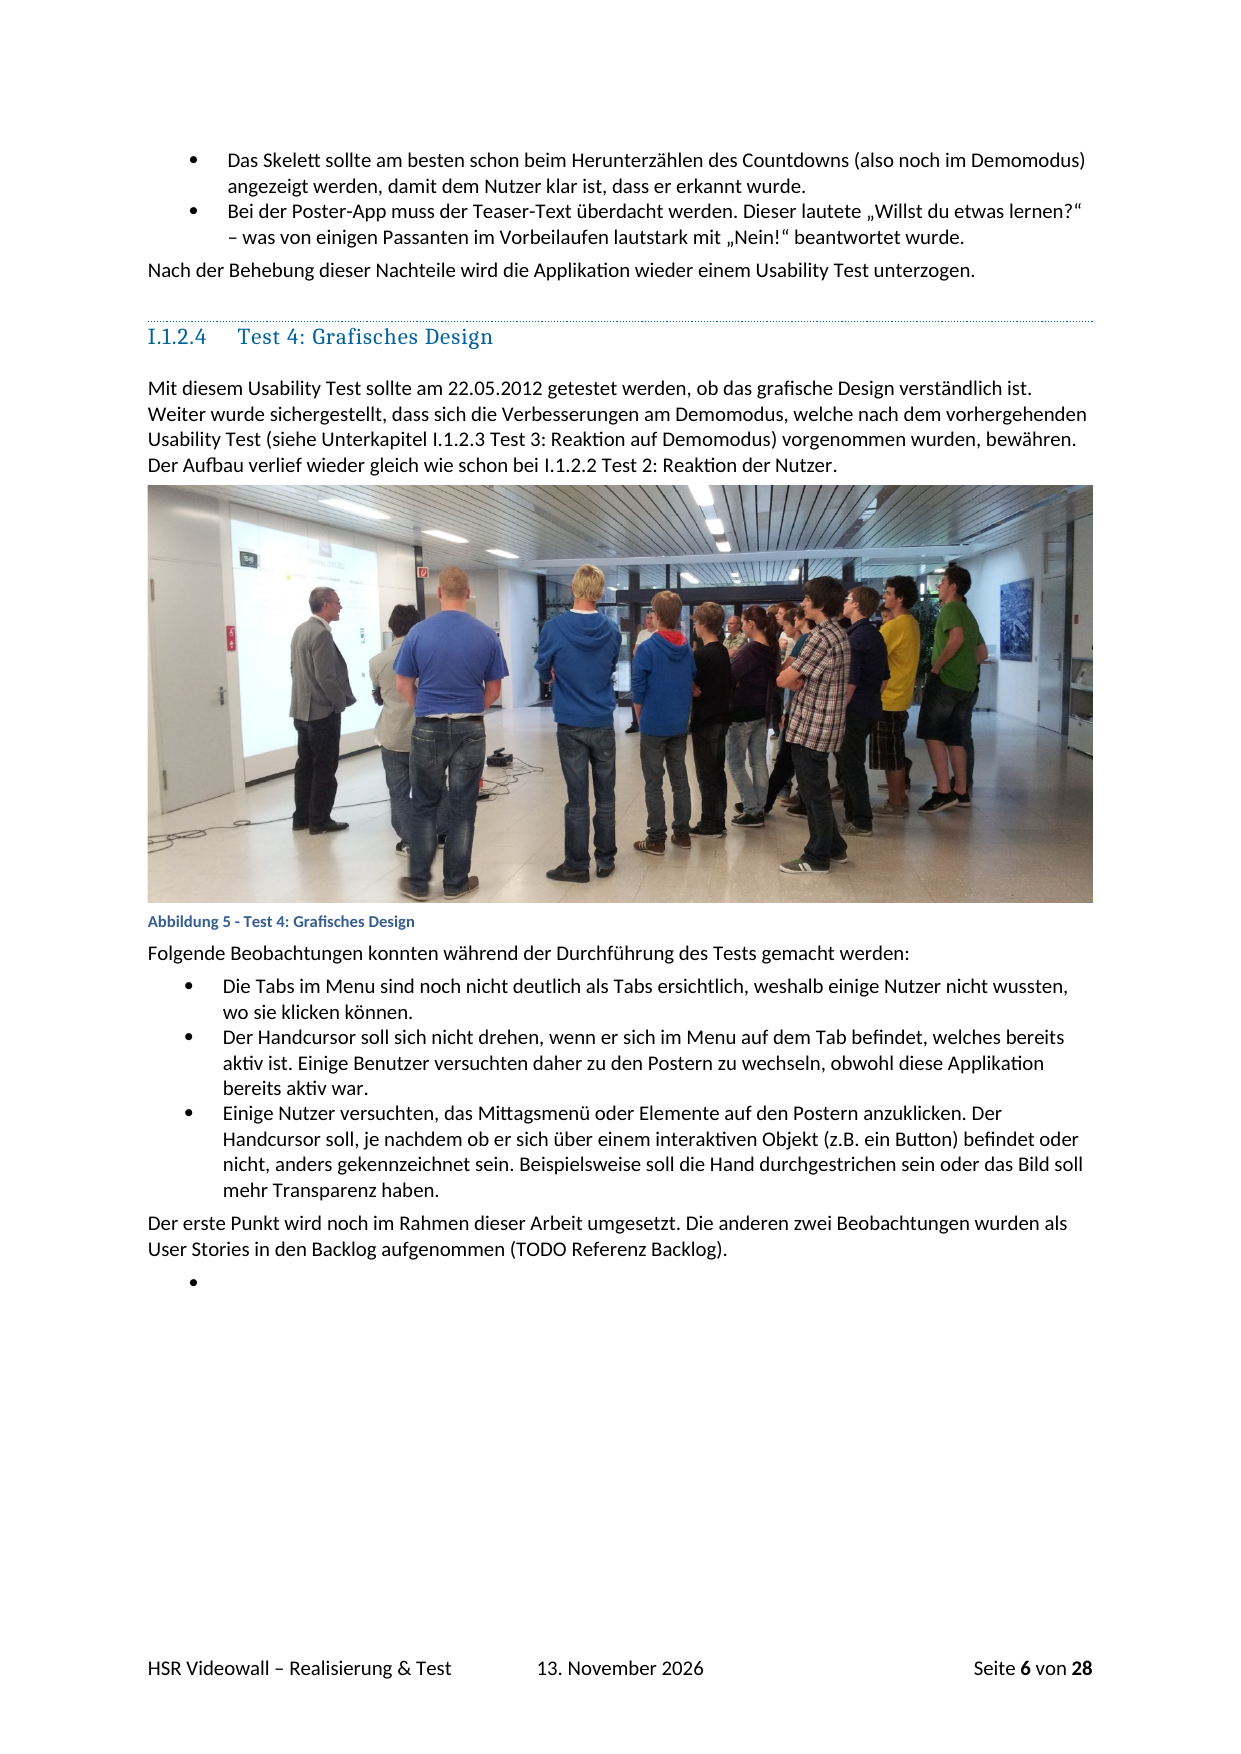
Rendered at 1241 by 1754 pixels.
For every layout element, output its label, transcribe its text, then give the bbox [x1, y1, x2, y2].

text Mit diesem Usability Test sollte am 22.05.2012 getestet werden, ob das grafische Design verständlich ist. Weiter wurde sichergestellt, dass sich die Verbesserungen am Demomodus, welche nach dem vorhergehenden Usability Test (siehe Unterkapitel I.1.3.3 Test 3: Reaktion auf Demomodus) vorgenommen wurden, bewähren. Der Aufbau verlief wieder gleich wie schon bei I.2.2 Test 2: Reaktion der Nutzer. [148, 376, 1093, 477]
list Der Handcursor soll sich nicht drehen, wenn er sich im Menu auf dem Tab befindet, welches bereits aktiv ist. Einige Benutzer versuchten daher zu den Postern zu wechseln, obwohl diese Applikation bereits aktiv war. [185, 1024, 1093, 1101]
text Folgende Beobachtungen konnten während der Durchführung des Tests gemacht werden: [148, 940, 1093, 965]
subtitle Test 4: Grafisches Design [148, 321, 1093, 351]
list Die Tabs im Menu sind noch nicht deutlich als Tabs ersichtlich, weshalb einige Nutzer nicht wussten, wo sie klicken können. [185, 973, 1093, 1024]
list Das Skelett sollte am besten schon beim Herunterzählen des Countdowns (also noch im Demomodus) angezeigt werden, damit dem Nutzer klar ist, dass er erkannt wurde. [190, 148, 1093, 198]
text Der erste Punkt wird noch im Rahmen dieser Arbeit umgesetzt. Die anderen zwei Beobachtungen wurden als User Stories in den Backlog aufgenommen (TODO Referenz Backlog). [148, 1211, 1093, 1261]
picture [147, 485, 1093, 903]
text Nach der Behebung dieser Nachteile wird die Applikation wieder einem Usability Test unterzogen. [148, 258, 1093, 283]
list Einige Nutzer versuchten, das Mittagsmenü oder Elemente auf den Postern anzuklicken. Der Handcursor soll, je nachdem ob er sich über einem interaktiven Objekt (z.B. ein Button) befindet oder nicht, anders gekennzeichnet sein. Beispielsweise soll die Hand durchgestrichen sein oder das Bild soll mehr Transparenz haben. [185, 1101, 1093, 1202]
list Bei der Poster-App muss der Teaser-Text überdacht werden. Dieser lautete „Willst du etwas lernen?“ – was von einigen Passanten im Vorbeilaufen lautstark mit „Nein!“ beantwortet wurde. [190, 198, 1093, 249]
text Abbildung - Test 4: Grafisches Design [148, 911, 1093, 931]
